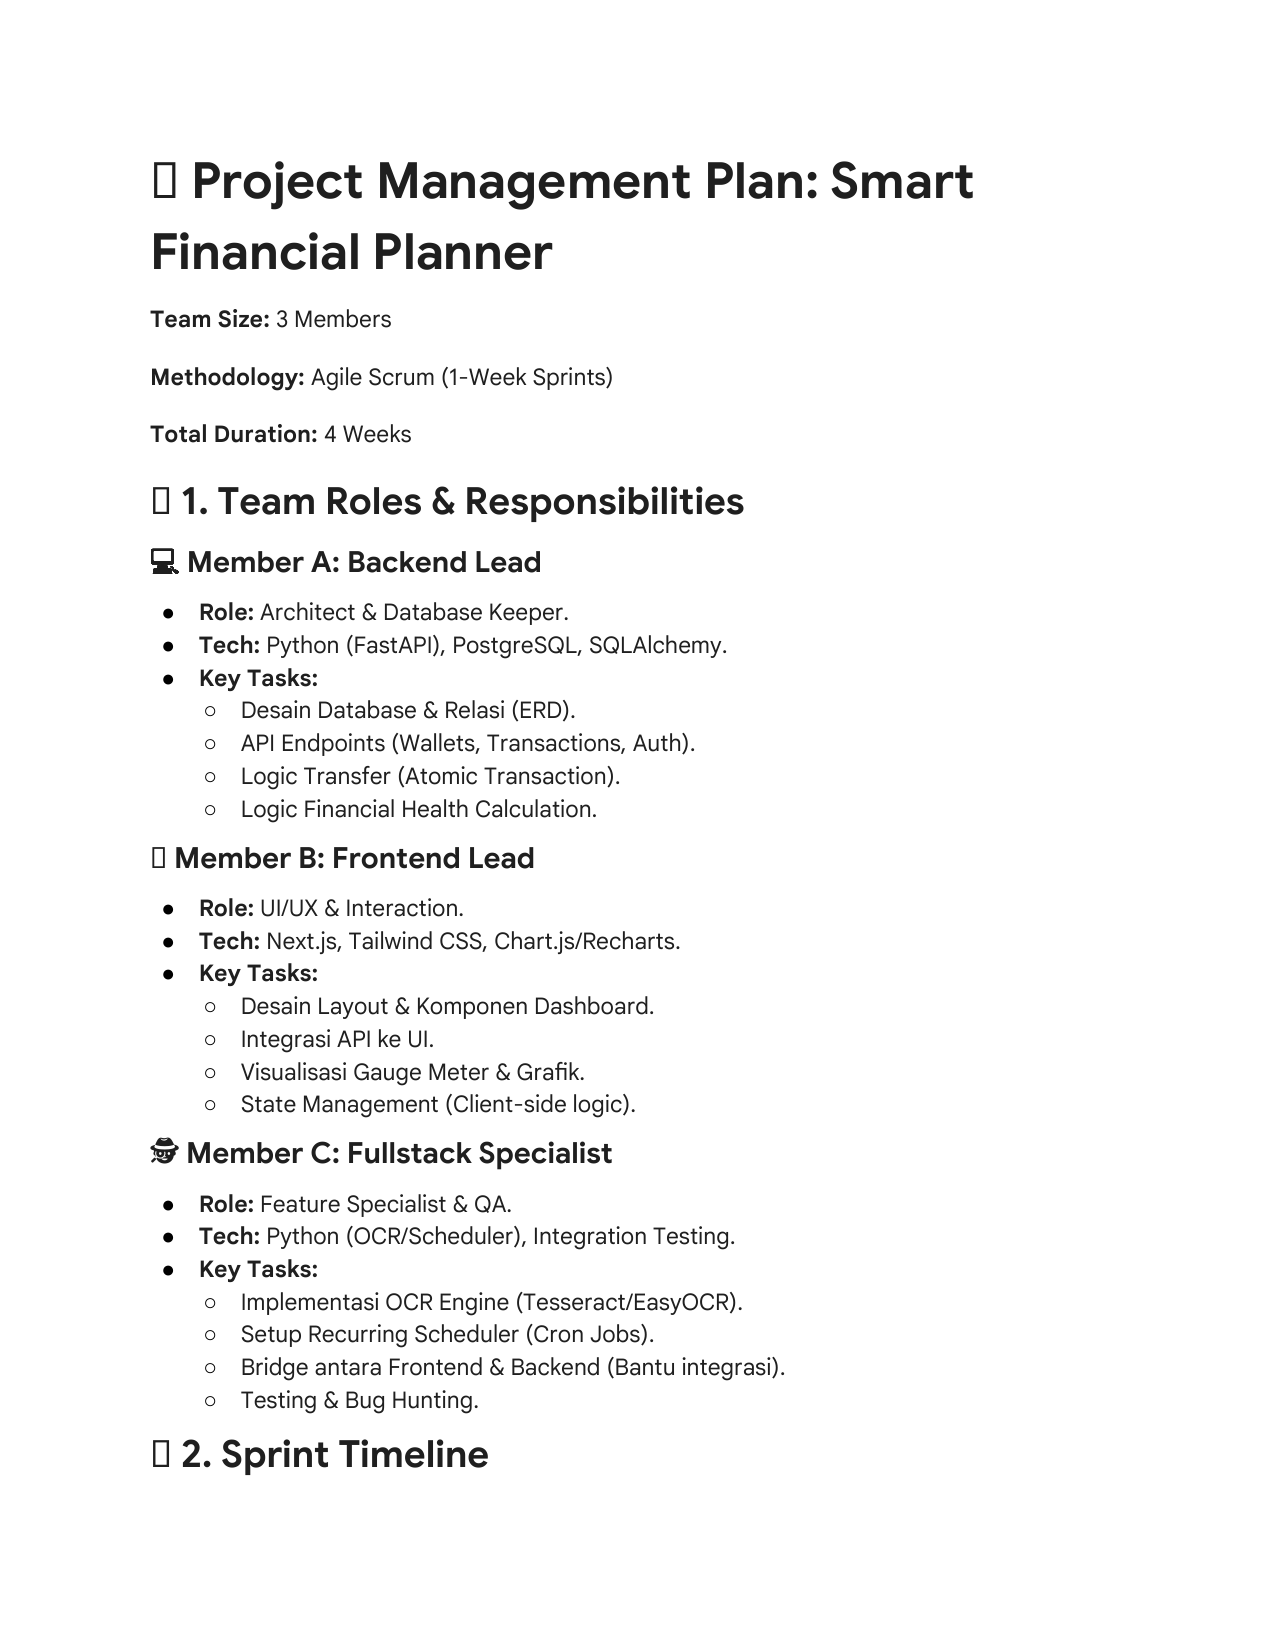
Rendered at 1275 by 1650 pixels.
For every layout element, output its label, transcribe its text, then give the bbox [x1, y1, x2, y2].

list State Management (Client-side logic). [203, 1090, 1125, 1119]
subtitle 🕵️ Member C: Fullstack Specialist [150, 1136, 1125, 1172]
list Key Tasks: [161, 959, 1125, 988]
list Logic Transfer (Atomic Transaction). [203, 762, 1125, 791]
list Role: UI/UX & Interaction. [161, 894, 1125, 923]
list Setup Recurring Scheduler (Cron Jobs). [203, 1321, 1125, 1349]
list Role: Feature Specialist & QA. [161, 1190, 1125, 1218]
subtitle 🚀 Project Management Plan: Smart Financial Planner [150, 150, 1125, 284]
list Integrasi API ke UI. [203, 1025, 1125, 1054]
subtitle 📅 2. Sprint Timeline [150, 1431, 1125, 1478]
subtitle 🧑‍💻 Member A: Backend Lead [150, 544, 1125, 581]
list Desain Database & Relasi (ERD). [203, 697, 1125, 725]
subtitle 👥 1. Team Roles & Responsibilities [150, 478, 1125, 525]
list Bridge antara Frontend & Backend (Bantu integrasi). [203, 1353, 1125, 1382]
list Tech: Python (FastAPI), PostgreSQL, SQLAlchemy. [161, 631, 1125, 660]
list Tech: Python (OCR/Scheduler), Integration Testing. [161, 1222, 1125, 1251]
list Logic Financial Health Calculation. [203, 795, 1125, 823]
list Testing & Bug Hunting. [203, 1386, 1125, 1415]
text Team Size: 3 Members [150, 305, 1125, 334]
text Methodology: Agile Scrum (1-Week Sprints) [150, 363, 1125, 392]
list Desain Layout & Komponen Dashboard. [203, 992, 1125, 1021]
list Key Tasks: [161, 664, 1125, 693]
list Tech: Next.js, Tailwind CSS, Chart.js/Recharts. [161, 927, 1125, 956]
list Visualisasi Gauge Meter & Grafik. [203, 1058, 1125, 1086]
list Role: Architect & Database Keeper. [161, 598, 1125, 627]
subtitle 🎨 Member B: Frontend Lead [150, 840, 1125, 877]
list API Endpoints (Wallets, Transactions, Auth). [203, 729, 1125, 758]
list Implementasi OCR Engine (Tesseract/EasyOCR). [203, 1288, 1125, 1317]
list Key Tasks: [161, 1255, 1125, 1284]
text Total Duration: 4 Weeks [150, 421, 1125, 449]
